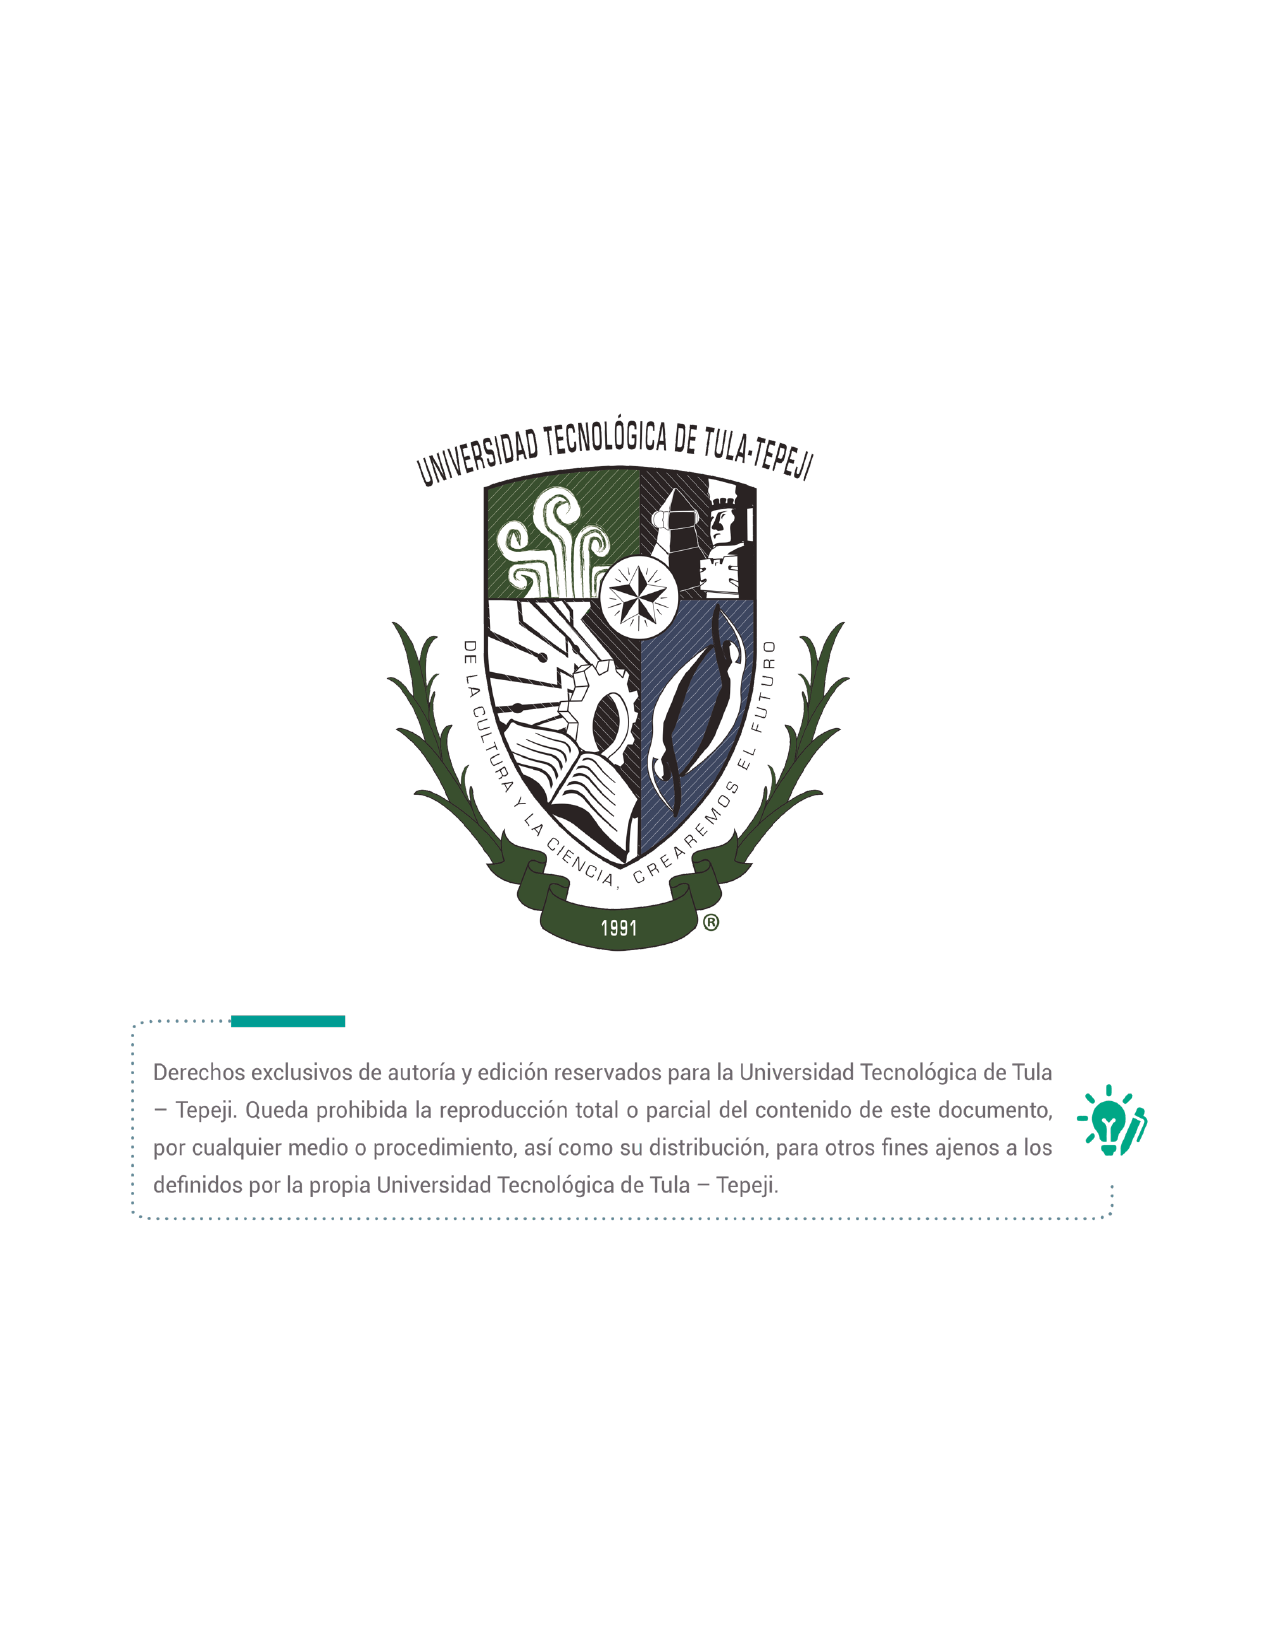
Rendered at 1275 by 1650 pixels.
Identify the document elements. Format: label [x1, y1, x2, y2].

picture [106, 383, 1169, 1267]
